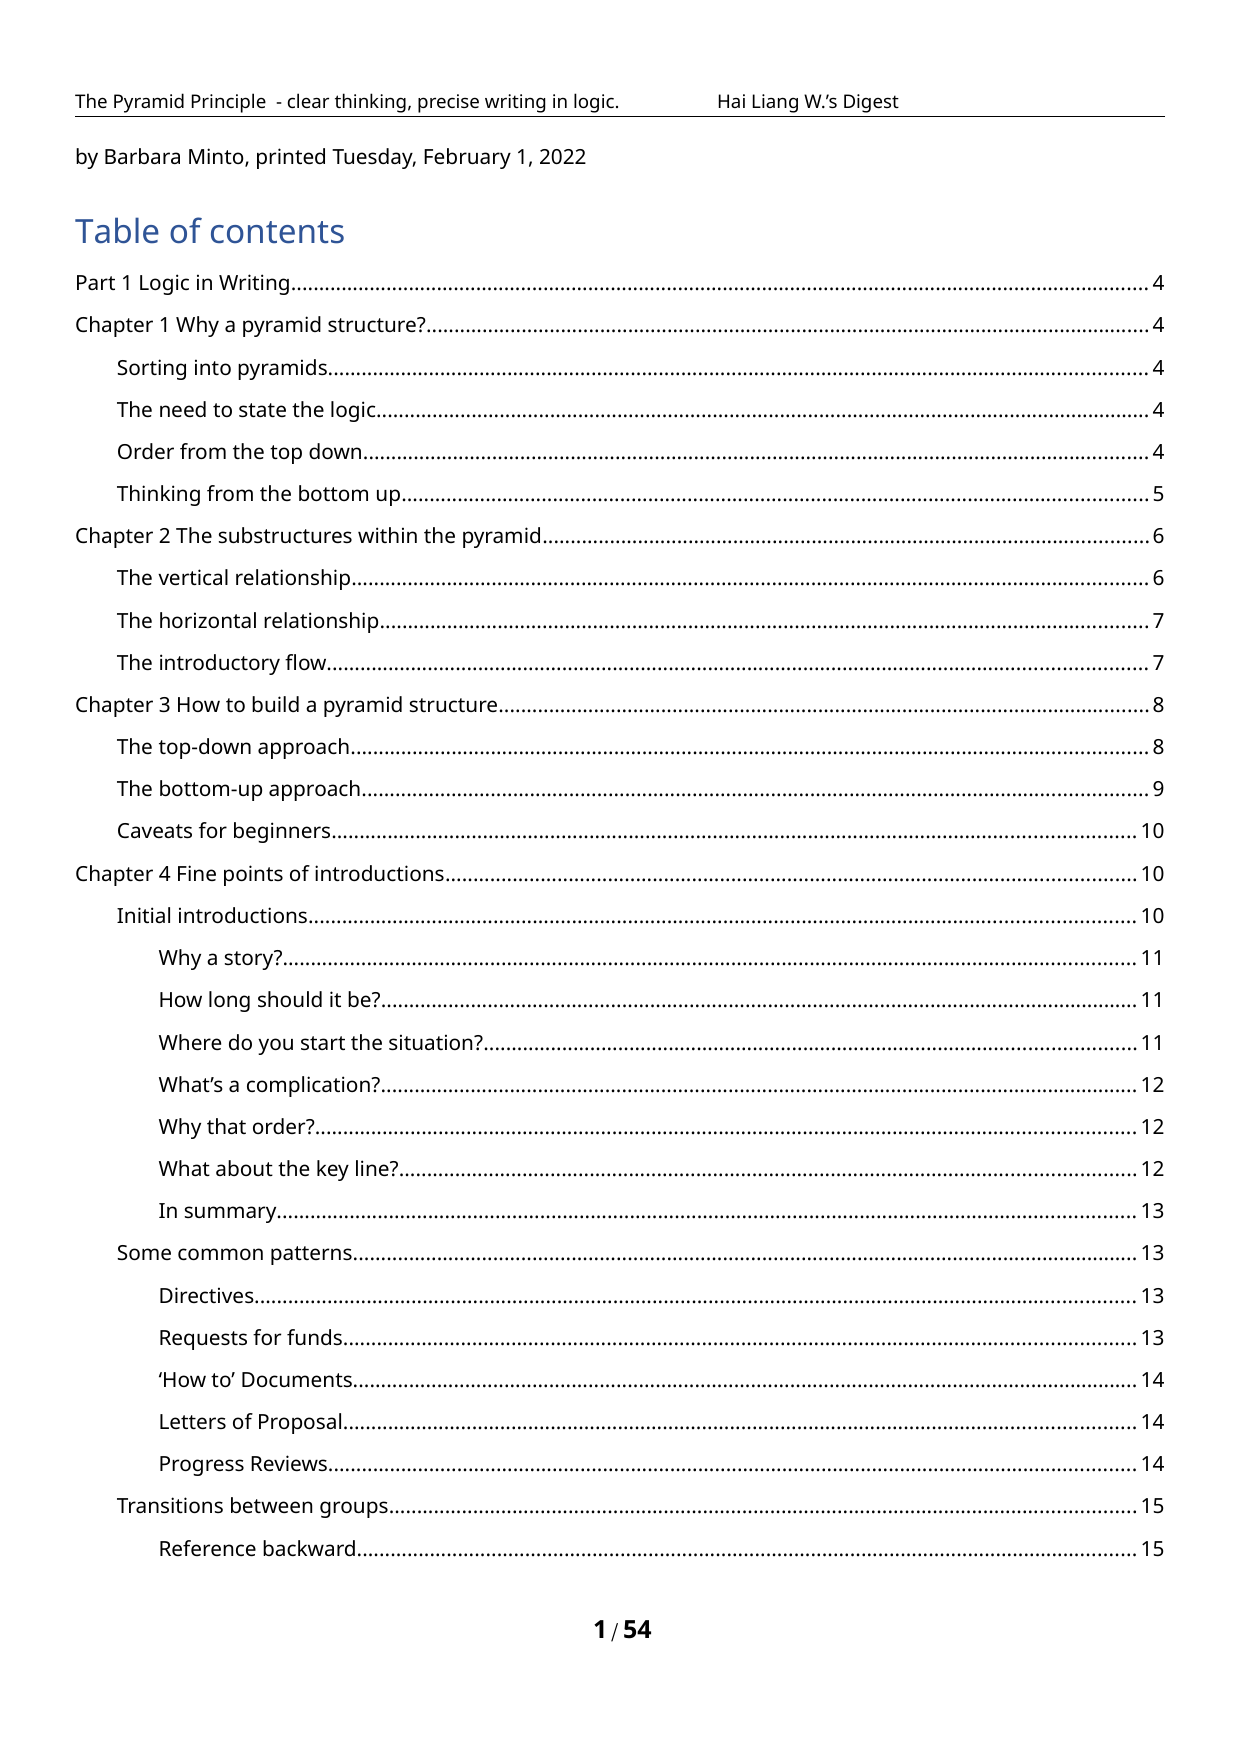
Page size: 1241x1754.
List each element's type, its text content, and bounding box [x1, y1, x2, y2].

text by Barbara Minto, printed Tuesday, February 1, 2022 [75, 140, 1165, 173]
